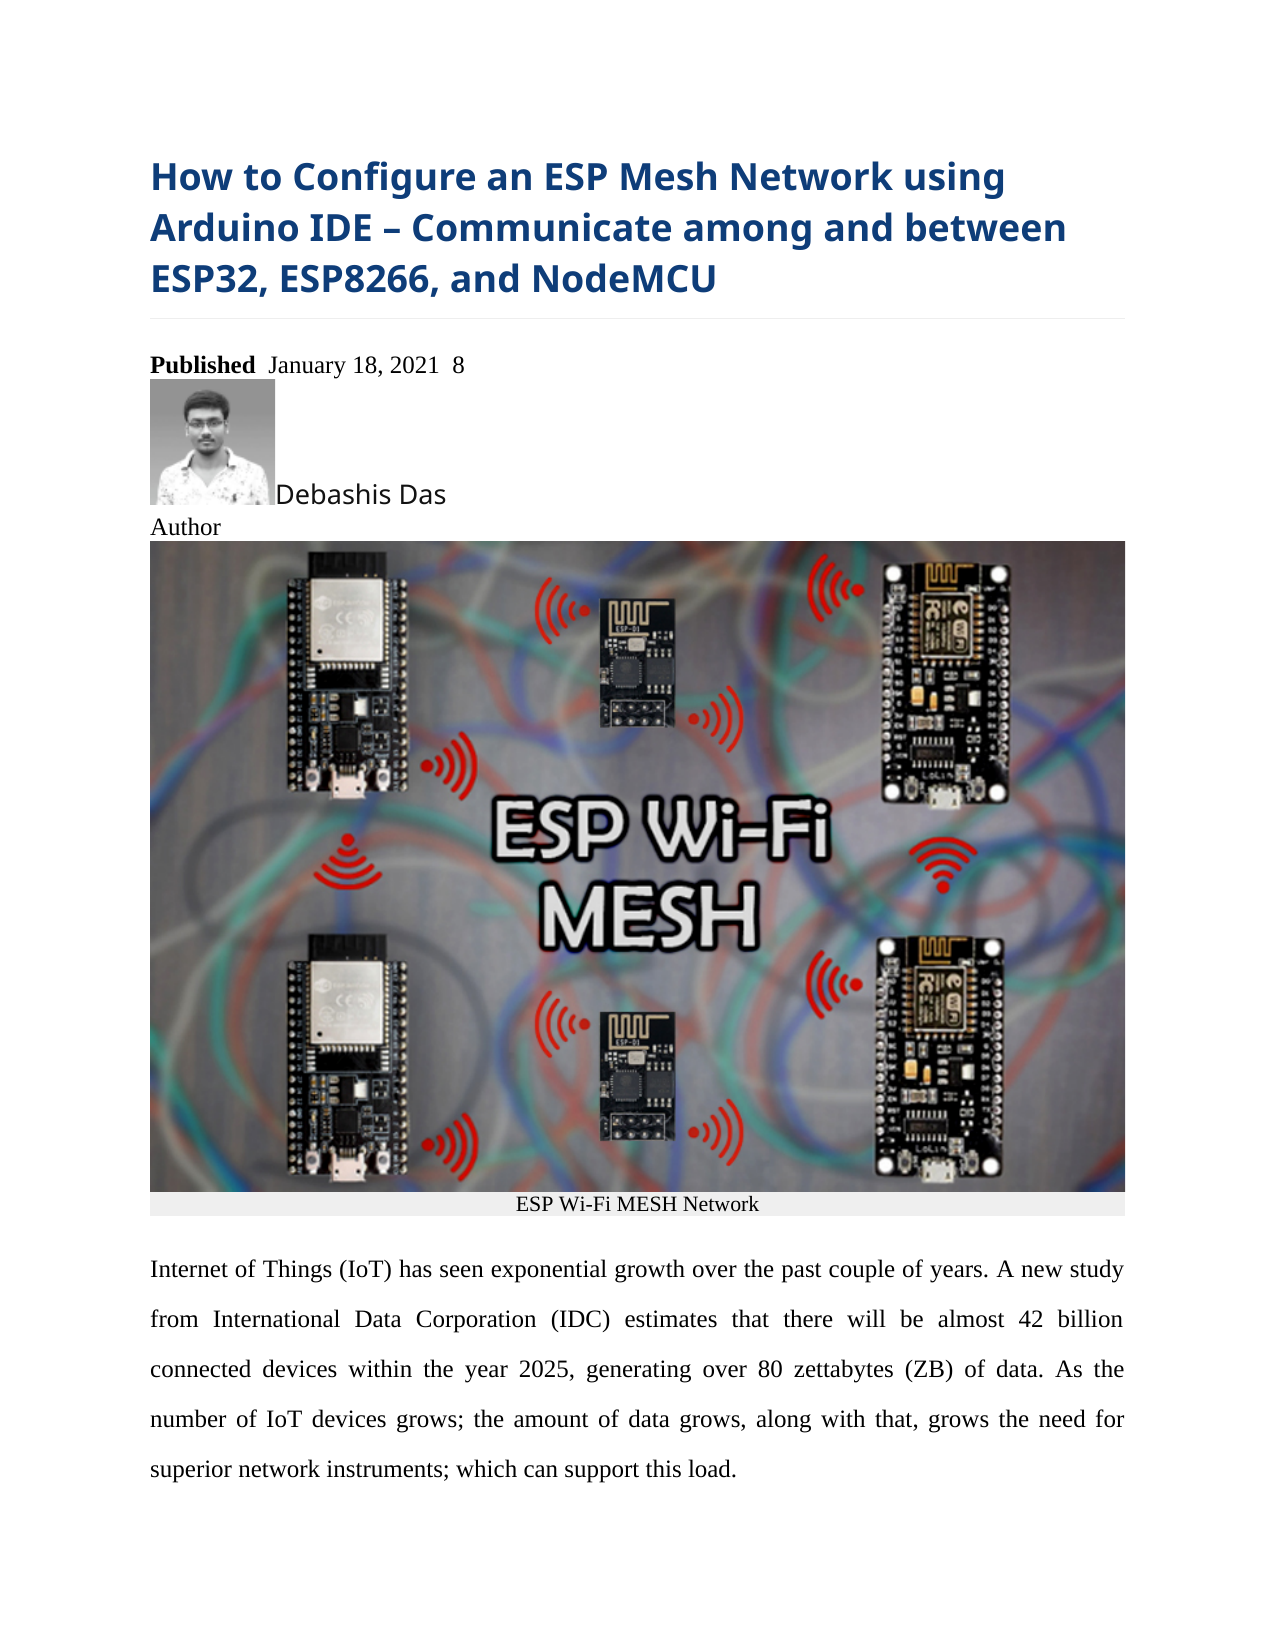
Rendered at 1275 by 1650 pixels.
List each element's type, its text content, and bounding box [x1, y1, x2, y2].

text Debashis Das Author [150, 379, 1125, 541]
text Published January 18, 2021 8 [150, 351, 1125, 379]
text Internet of Things (IoT) has seen exponential growth over the past couple of years. A new study from International Data Corporation (IDC) estimates that there will be almost 42 billion connected devices within the year 2025, generating over 80 zettabytes (ZB) of data. As the number of IoT devices grows; the amount of data grows, along with that, grows the need for superior network instruments; which can support this load. [150, 1233, 1125, 1483]
text ESP Wi-Fi MESH Network [150, 1192, 1125, 1216]
picture [150, 379, 275, 505]
text How to Configure an ESP Mesh Network using Arduino IDE – Communicate among and between ESP32, ESP8266, and NodeMCU [150, 150, 1125, 318]
picture [150, 541, 1125, 1192]
